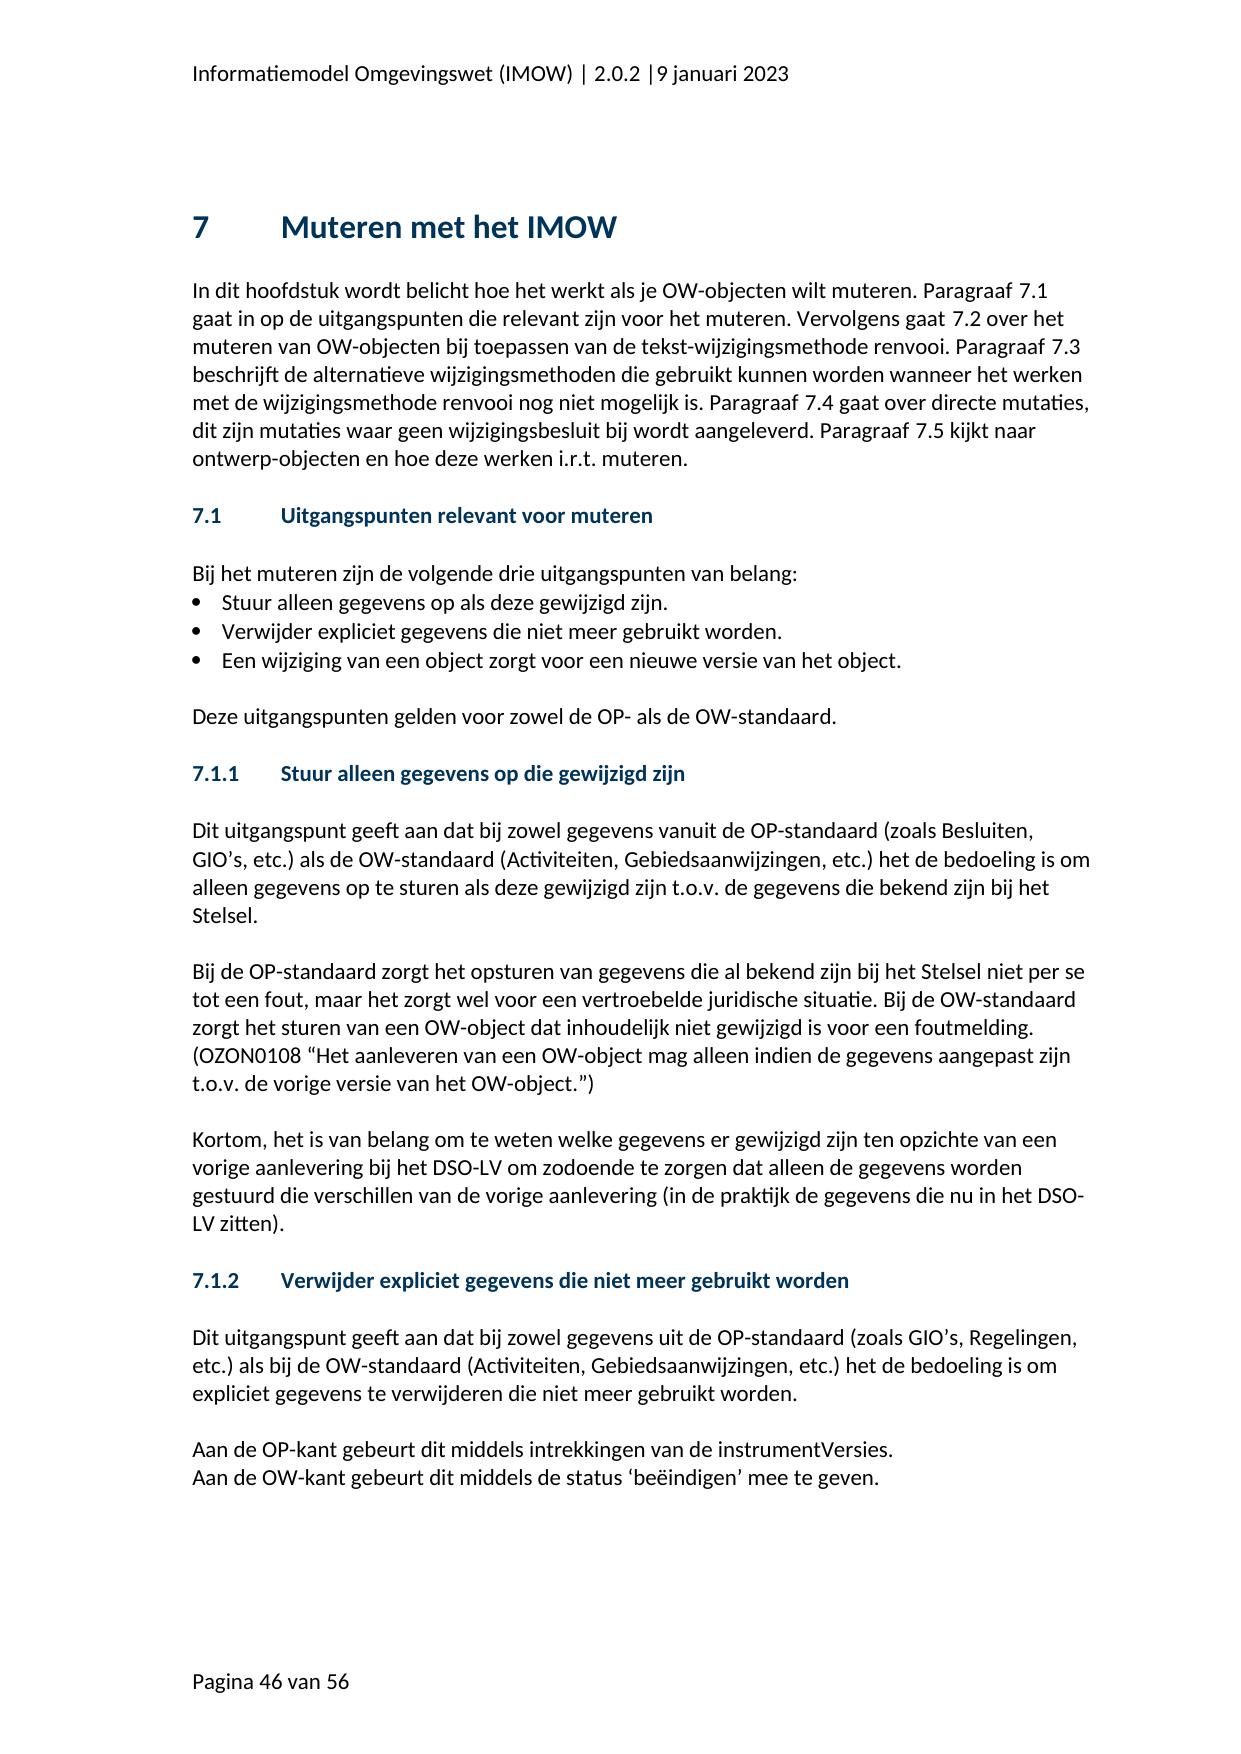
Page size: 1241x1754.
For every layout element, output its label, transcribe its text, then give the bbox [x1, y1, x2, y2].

text Kortom, het is van belang om te weten welke gegevens er gewijzigd zijn ten opzichte van een vorige aanlevering bij het DSO-LV om zodoende te zorgen dat alleen de gegevens worden gestuurd die verschillen van de vorige aanlevering (in de praktijk de gegevens die nu in het DSO-LV zitten). [192, 1125, 1092, 1237]
text Bij het muteren zijn de volgende drie uitgangspunten van belang: [192, 559, 1092, 587]
text In dit hoofdstuk wordt belicht hoe het werkt als je OW-objecten wilt muteren. Paragraaf 7.1 gaat in op de uitgangspunten die relevant zijn voor het muteren. Vervolgens gaat 7.2 over het muteren van OW-objecten bij toepassen van de tekst-wijzigingsmethode renvooi. Paragraaf 7.3 beschrijft de alternatieve wijzigingsmethoden die gebruikt kunnen worden wanneer het werken met de wijzigingsmethode renvooi nog niet mogelijk is. Paragraaf 7.4 gaat over directe mutaties, dit zijn mutaties waar geen wijzigingsbesluit bij wordt aangeleverd. Paragraaf 7.5 kijkt naar ontwerp-objecten en hoe deze werken i.r.t. muteren. [192, 276, 1092, 472]
text Dit uitgangspunt geeft aan dat bij zowel gegevens uit de OP-standaard (zoals GIO’s, Regelingen, etc.) als bij de OW-standaard (Activiteiten, Gebiedsaanwijzingen, etc.) het de bedoeling is om expliciet gegevens te verwijderen die niet meer gebruikt worden. [192, 1323, 1092, 1407]
text Verwijder expliciet gegevens die niet meer gebruikt worden. [192, 616, 1092, 645]
text Aan de OP-kant gebeurt dit middels intrekkingen van de instrumentVersies. [192, 1435, 1092, 1463]
text Aan de OW-kant gebeurt dit middels de status ‘beëindigen’ mee te geven. [192, 1463, 1092, 1491]
subtitle Verwijder expliciet gegevens die niet meer gebruikt worden [192, 1266, 1092, 1294]
subtitle Stuur alleen gegevens op die gewijzigd zijn [192, 759, 1092, 787]
subtitle Muteren met het IMOW [192, 206, 1092, 247]
text Bij de OP-standaard zorgt het opsturen van gegevens die al bekend zijn bij het Stelsel niet per se tot een fout, maar het zorgt wel voor een vertroebelde juridische situatie. Bij de OW-standaard zorgt het sturen van een OW-object dat inhoudelijk niet gewijzigd is voor een foutmelding. [192, 957, 1092, 1041]
text Stuur alleen gegevens op als deze gewijzigd zijn. [192, 587, 1092, 616]
text Dit uitgangspunt geeft aan dat bij zowel gegevens vanuit de OP-standaard (zoals Besluiten, GIO’s, etc.) als de OW-standaard (Activiteiten, Gebiedsaanwijzingen, etc.) het de bedoeling is om alleen gegevens op te sturen als deze gewijzigd zijn t.o.v. de gegevens die bekend zijn bij het Stelsel. [192, 817, 1092, 929]
subtitle Uitgangspunten relevant voor muteren [192, 502, 1092, 529]
text (OZON0108 “Het aanleveren van een OW-object mag alleen indien de gegevens aangepast zijn t.o.v. de vorige versie van het OW-object.”) [192, 1041, 1092, 1097]
text Deze uitgangspunten gelden voor zowel de OP- als de OW-standaard. [192, 702, 1092, 730]
text Een wijziging van een object zorgt voor een nieuwe versie van het object. [192, 645, 1092, 674]
